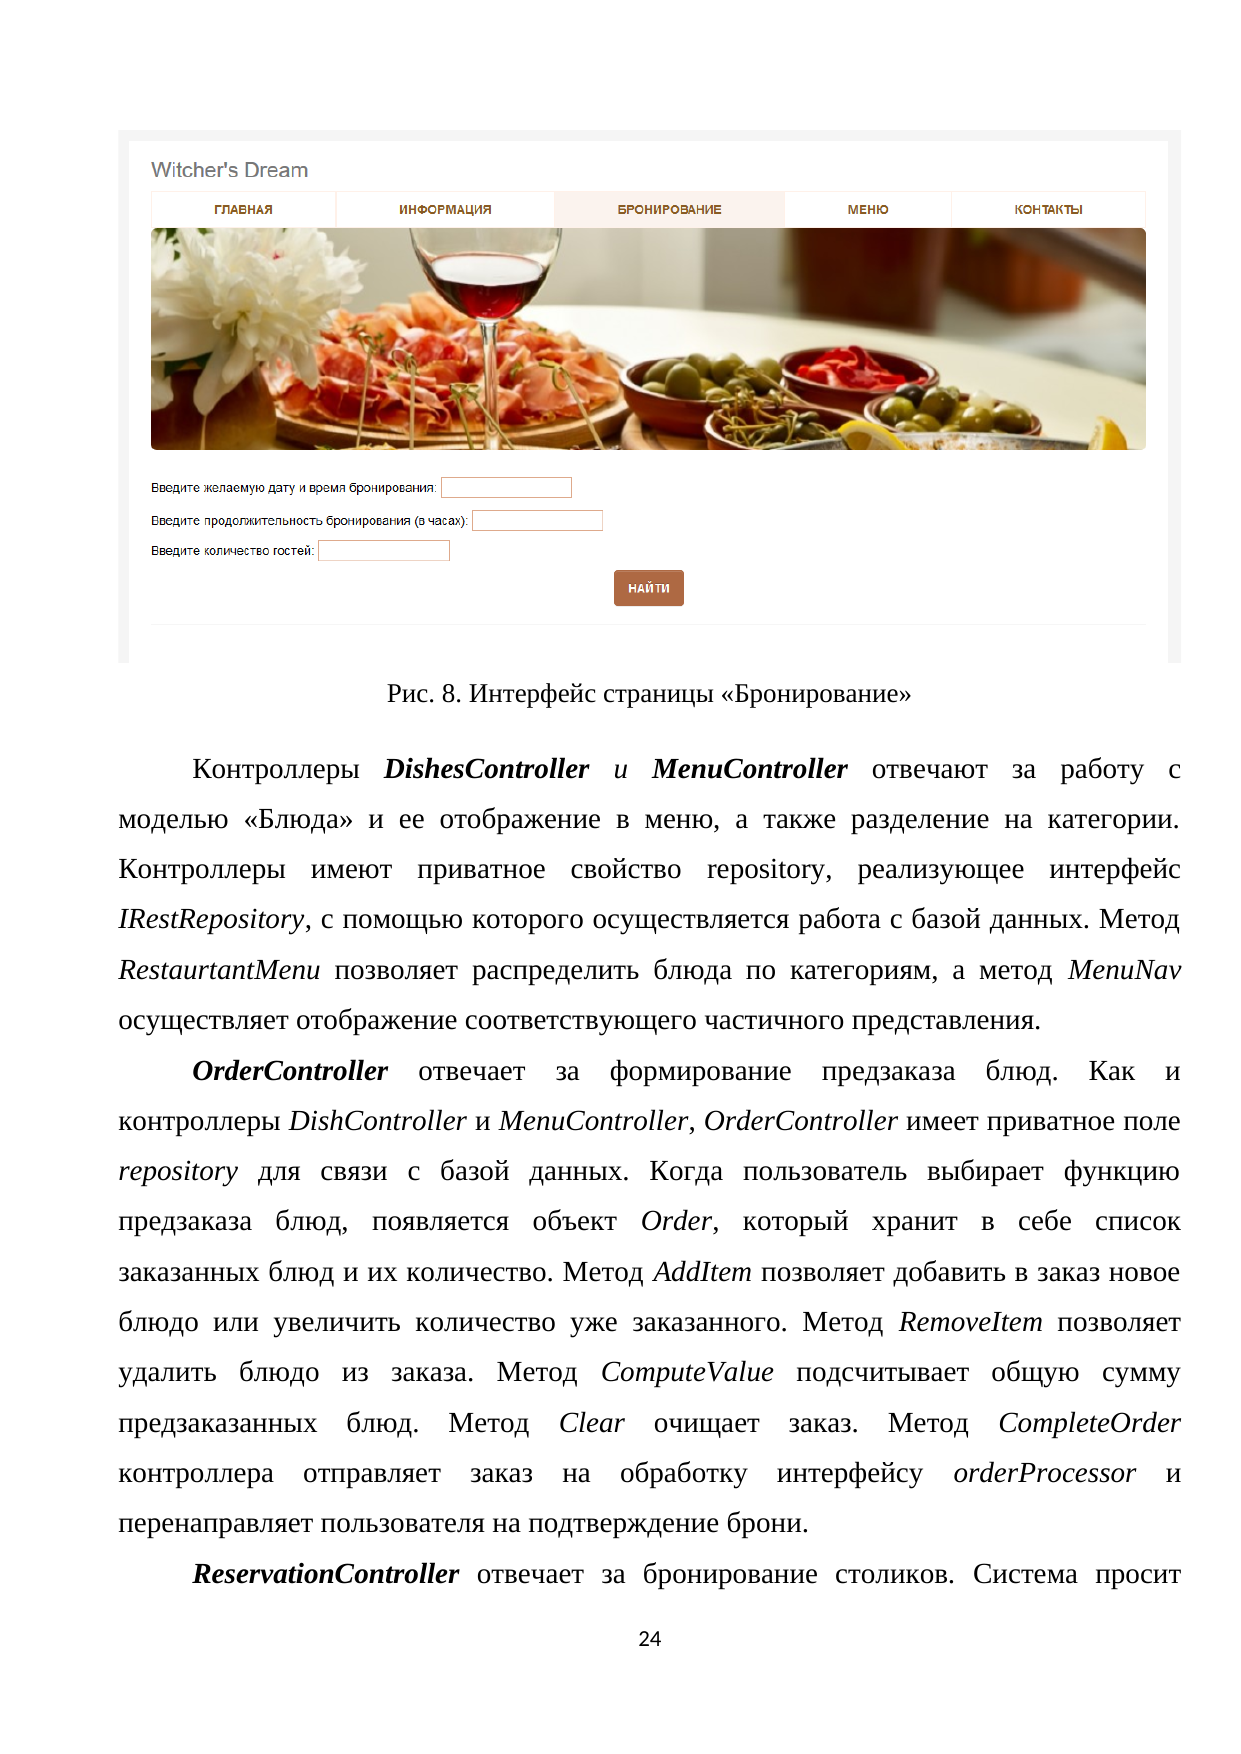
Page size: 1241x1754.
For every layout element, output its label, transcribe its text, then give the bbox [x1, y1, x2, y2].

text Рис. 8. Интерфейс страницы «Бронирование» [118, 677, 1181, 708]
text Контроллеры DishesController и MenuController отвечают за работу с моделью «Блюда» и ее отображение в меню, а также разделение на категории. Контроллеры имеют приватное свойство repository, реализующее интерфейс IRestRepository, с помощью которого осуществляется работа с базой данных. Метод RestaurtantMenu позволяет распределить блюда по категориям, а метод MenuNav осуществляет отображение соответствующего частичного представления. [118, 751, 1181, 1036]
picture [118, 130, 1182, 663]
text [118, 1556, 1181, 1589]
text OrderController отвечает за формирование предзаказа блюд. Как и контроллеры DishController и MenuController, OrderController имеет приватное поле repository для связи с базой данных. Когда пользователь выбирает функцию предзаказа блюд, появляется объект Order, который хранит в себе список заказанных блюд и их количество. Метод AddItem позволяет добавить в заказ новое блюдо или увеличить количество уже заказанного. Метод RemoveItem позволяет удалить блюдо из заказа. Метод ComputeValue подсчитывает общую сумму предзаказанных блюд. Метод Clear очищает заказ. Метод CompleteOrder контроллера отправляет заказ на обработку интерфейсу orderProcessor и перенаправляет пользователя на подтверждение брони. [118, 1053, 1181, 1539]
